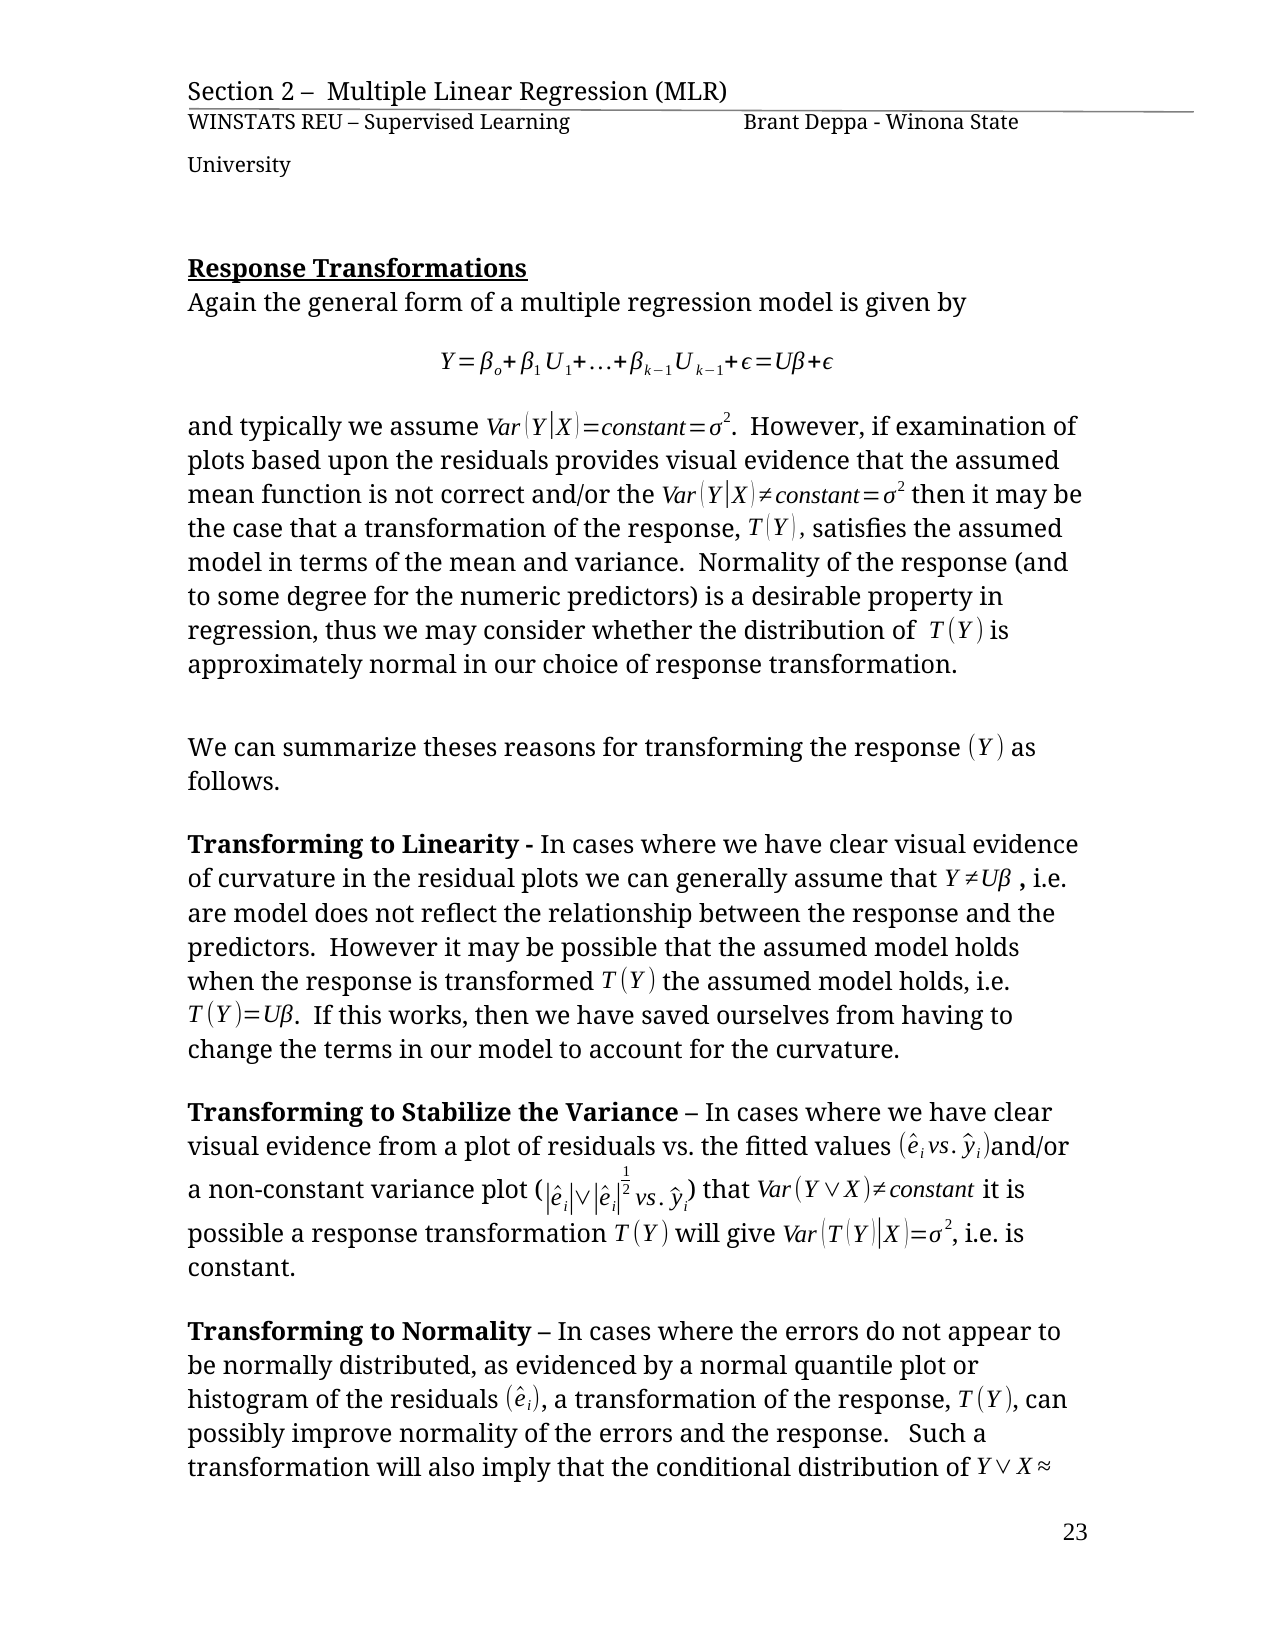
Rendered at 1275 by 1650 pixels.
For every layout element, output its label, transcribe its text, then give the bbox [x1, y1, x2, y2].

text Transforming to Stabilize the Variance – In cases where we have clear visual evidence from a plot of residuals vs. the fitted values and/or a non-constant variance plot () that it is possible a response transformation will give , i.e. is constant. [187, 1095, 1087, 1284]
text We can summarize theses reasons for transforming the response as follows. [187, 710, 1087, 798]
text Response Transformations Again the general form of a multiple regression model is given by [187, 250, 1087, 318]
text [187, 1313, 1087, 1484]
text and typically we assume . However, if examination of plots based upon the residuals provides visual evidence that the assumed mean function is not correct and/or the then it may be the case that a transformation of the response, satisfies the assumed model in terms of the mean and variance. Normality of the response (and to some degree for the numeric predictors) is a desirable property in regression, thus we may consider whether the distribution of is approximately normal in our choice of response transformation. [187, 408, 1087, 681]
text Transforming to Linearity - In cases where we have clear visual evidence of curvature in the residual plots we can generally assume that , i.e. are model does not reflect the relationship between the response and the predictors. However it may be possible that the assumed model holds when the response is transformed the assumed model holds, i.e. . If this works, then we have saved ourselves from having to change the terms in our model to account for the curvature. [187, 827, 1087, 1066]
